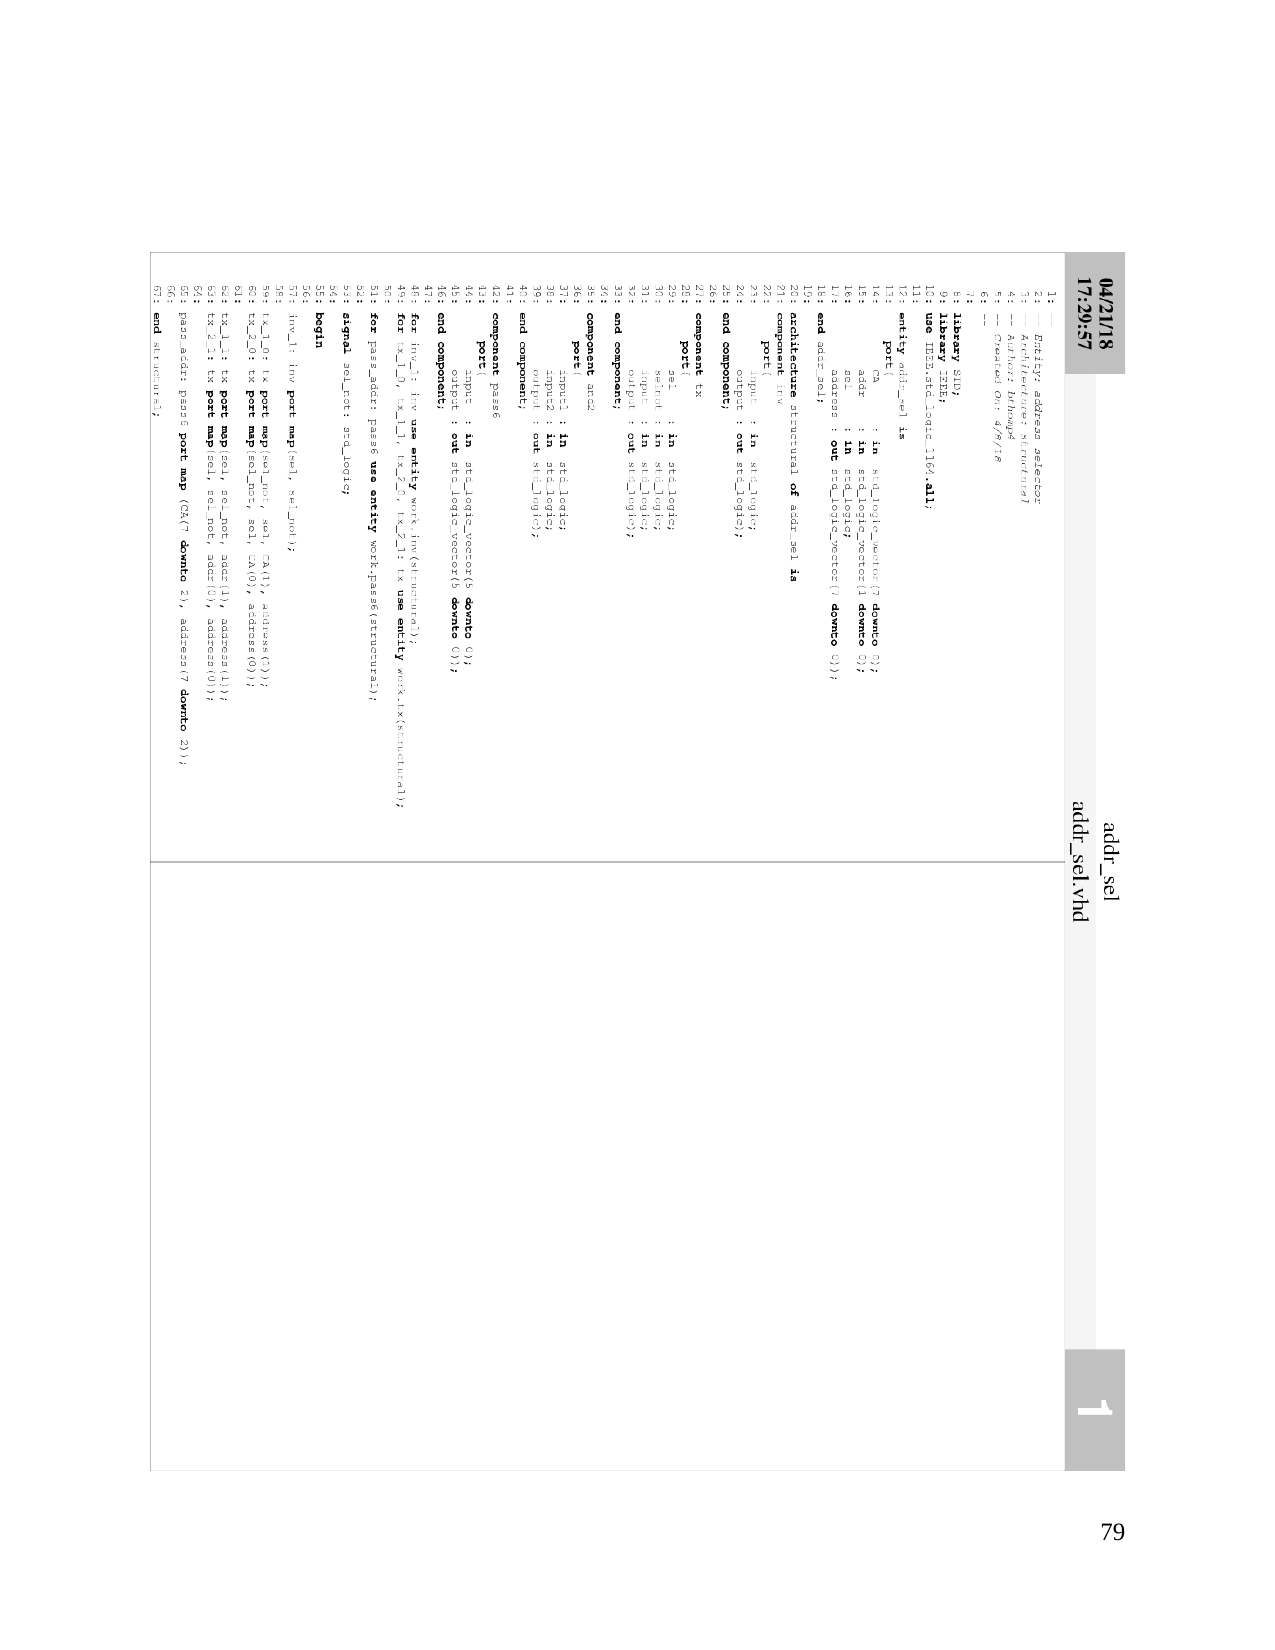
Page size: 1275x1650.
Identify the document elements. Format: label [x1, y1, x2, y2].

picture [150, 252, 1125, 1471]
